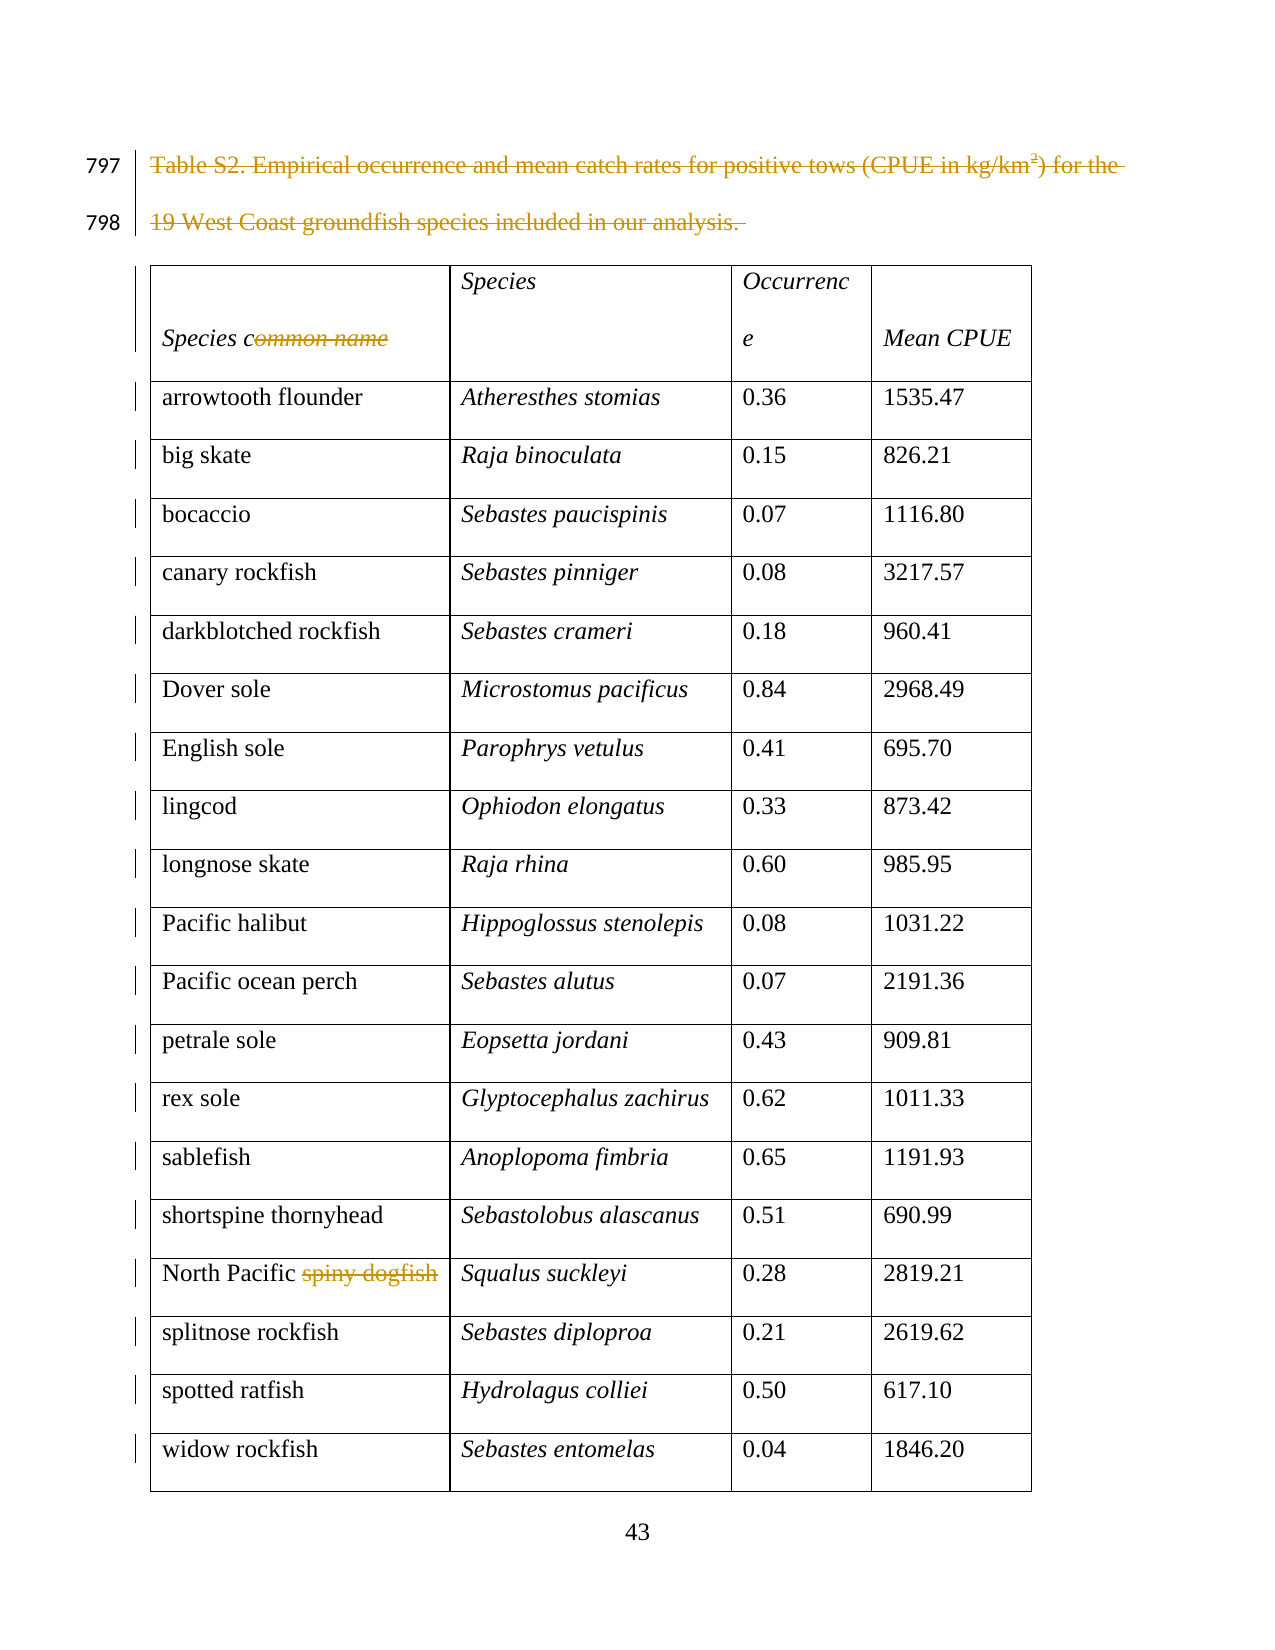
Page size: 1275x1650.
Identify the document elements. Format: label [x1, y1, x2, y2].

table_cell [151, 616, 449, 673]
table_cell [151, 1025, 449, 1082]
table_cell [872, 908, 1031, 965]
table_cell [872, 674, 1031, 732]
table_cell [451, 733, 731, 790]
table_cell [151, 499, 449, 556]
table_cell [732, 674, 871, 732]
table_cell [732, 499, 871, 556]
table_cell [451, 791, 731, 848]
table_cell [151, 1142, 449, 1199]
table_cell [732, 791, 871, 848]
table_cell [872, 1259, 1031, 1316]
table_header [151, 266, 449, 381]
table_cell [451, 440, 731, 498]
table_cell [151, 557, 449, 615]
table_cell [451, 1200, 731, 1257]
table_cell [732, 382, 871, 439]
table_cell [451, 382, 731, 439]
table_cell [451, 1259, 731, 1316]
table_cell [451, 1025, 731, 1082]
table_header [732, 266, 871, 381]
table_cell [451, 850, 731, 907]
table_cell [732, 440, 871, 498]
table_cell [451, 616, 731, 673]
table_cell [451, 1142, 731, 1199]
table_cell [151, 1083, 449, 1141]
table_cell [732, 1200, 871, 1257]
table_cell [872, 966, 1031, 1024]
table_header [872, 266, 1031, 381]
table_cell [732, 1259, 871, 1316]
table_cell [872, 733, 1031, 790]
table_cell [151, 908, 449, 965]
table_cell [872, 1025, 1031, 1082]
table_cell [872, 382, 1031, 439]
table_cell [451, 1375, 731, 1433]
table_cell [451, 966, 731, 1024]
table_cell [151, 440, 449, 498]
table_cell [872, 616, 1031, 673]
table_cell [872, 1142, 1031, 1199]
table_cell [872, 791, 1031, 848]
table_cell [872, 1200, 1031, 1257]
table_cell [451, 499, 731, 556]
table_cell [732, 616, 871, 673]
table_cell [151, 1259, 449, 1316]
table_cell [732, 557, 871, 615]
table_cell [151, 733, 449, 790]
table_cell [872, 440, 1031, 498]
table_cell [732, 1317, 871, 1374]
table_cell [451, 908, 731, 965]
table_cell [732, 1375, 871, 1433]
table_cell [451, 674, 731, 732]
table_cell [151, 850, 449, 907]
table_cell [732, 1083, 871, 1141]
table_cell [872, 1083, 1031, 1141]
table_cell [151, 791, 449, 848]
table_cell [872, 1375, 1031, 1433]
table_cell [872, 499, 1031, 556]
table_cell [451, 1083, 731, 1141]
table_cell [732, 850, 871, 907]
table_cell [872, 557, 1031, 615]
table_header [451, 266, 731, 381]
table_cell [451, 1317, 731, 1374]
table_cell [151, 966, 449, 1024]
table_cell [151, 1200, 449, 1257]
table_cell [872, 1434, 1031, 1491]
table_cell [732, 1142, 871, 1199]
table_cell [732, 1434, 871, 1491]
table_cell [151, 1317, 449, 1374]
table_cell [732, 908, 871, 965]
table_cell [151, 382, 449, 439]
table_cell [451, 557, 731, 615]
table_cell [151, 1375, 449, 1433]
table_cell [872, 850, 1031, 907]
table_cell [451, 1434, 731, 1491]
table_cell [151, 1434, 449, 1491]
table_cell [872, 1317, 1031, 1374]
table_cell [732, 1025, 871, 1082]
table_cell [151, 674, 449, 732]
table_cell [732, 966, 871, 1024]
table_cell [732, 733, 871, 790]
